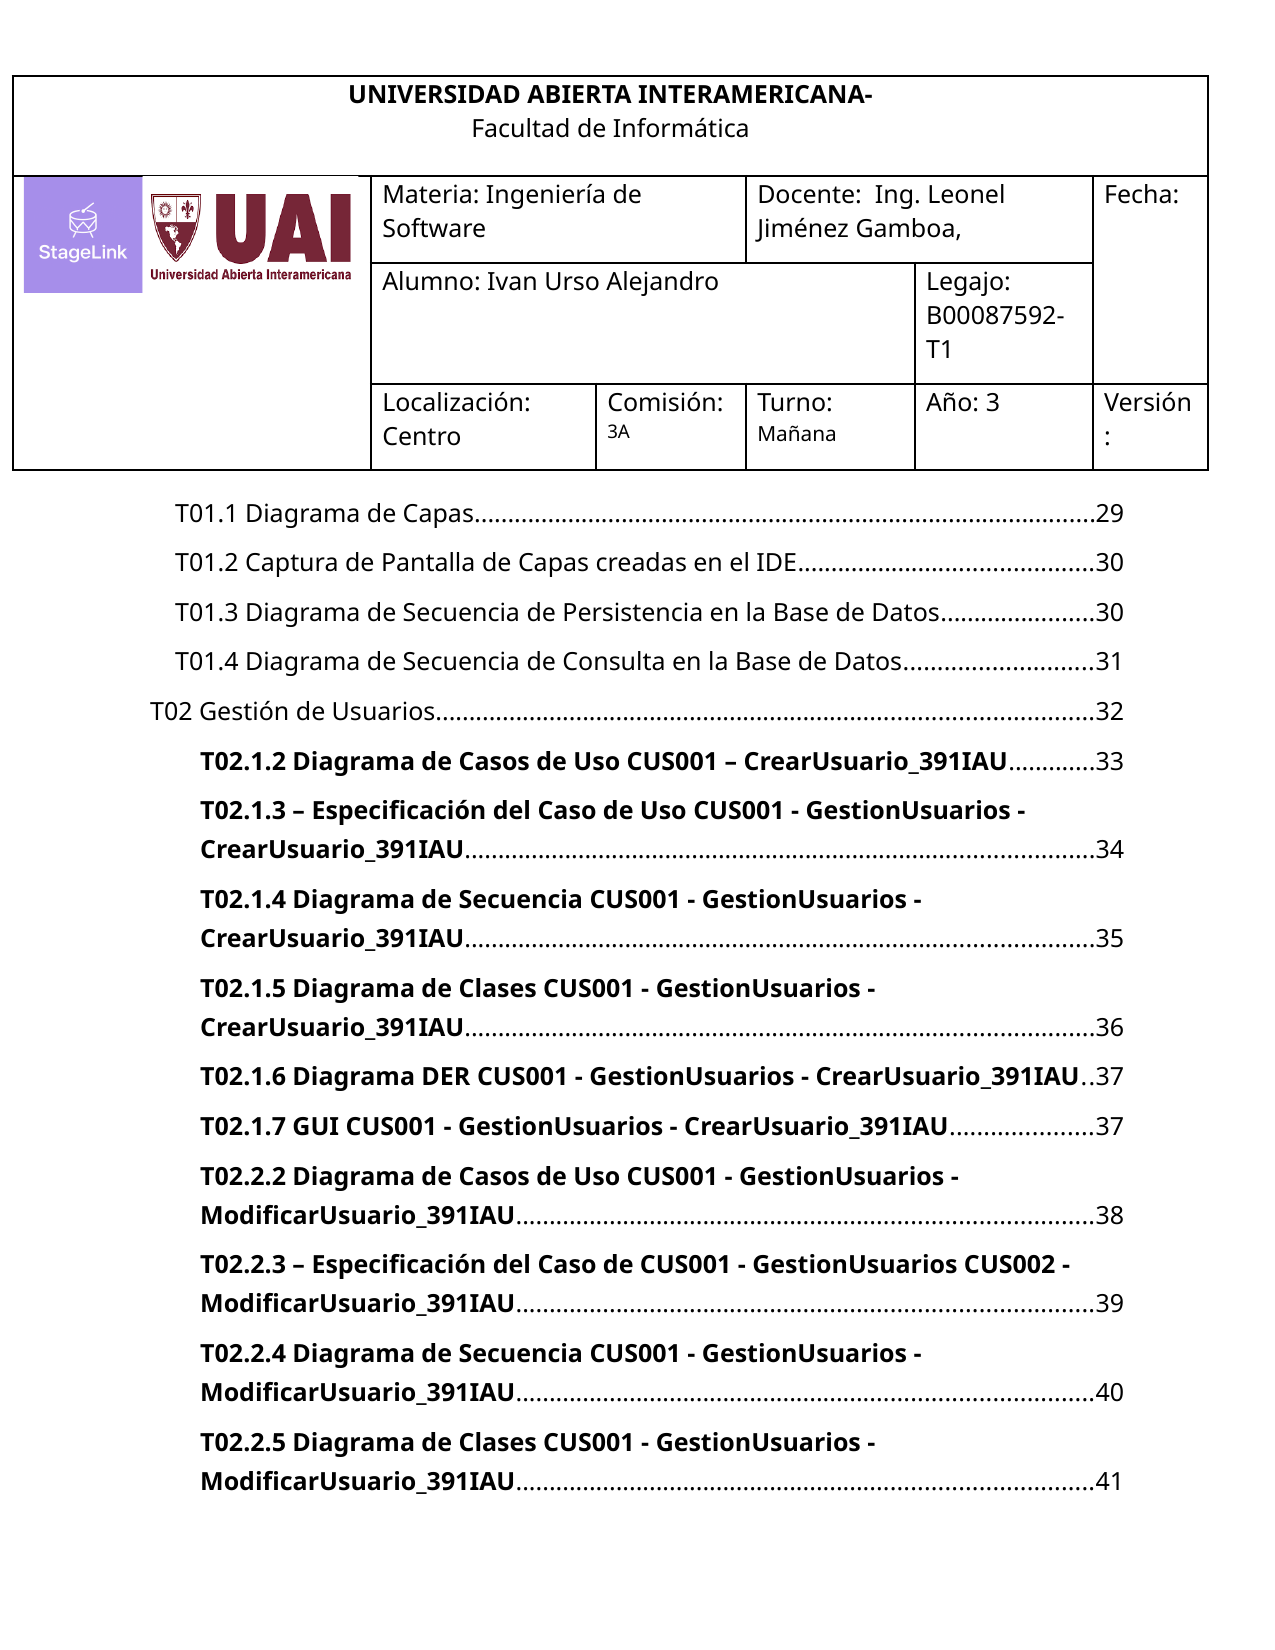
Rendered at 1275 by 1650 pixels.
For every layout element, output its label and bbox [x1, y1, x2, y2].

picture [23, 176, 359, 293]
